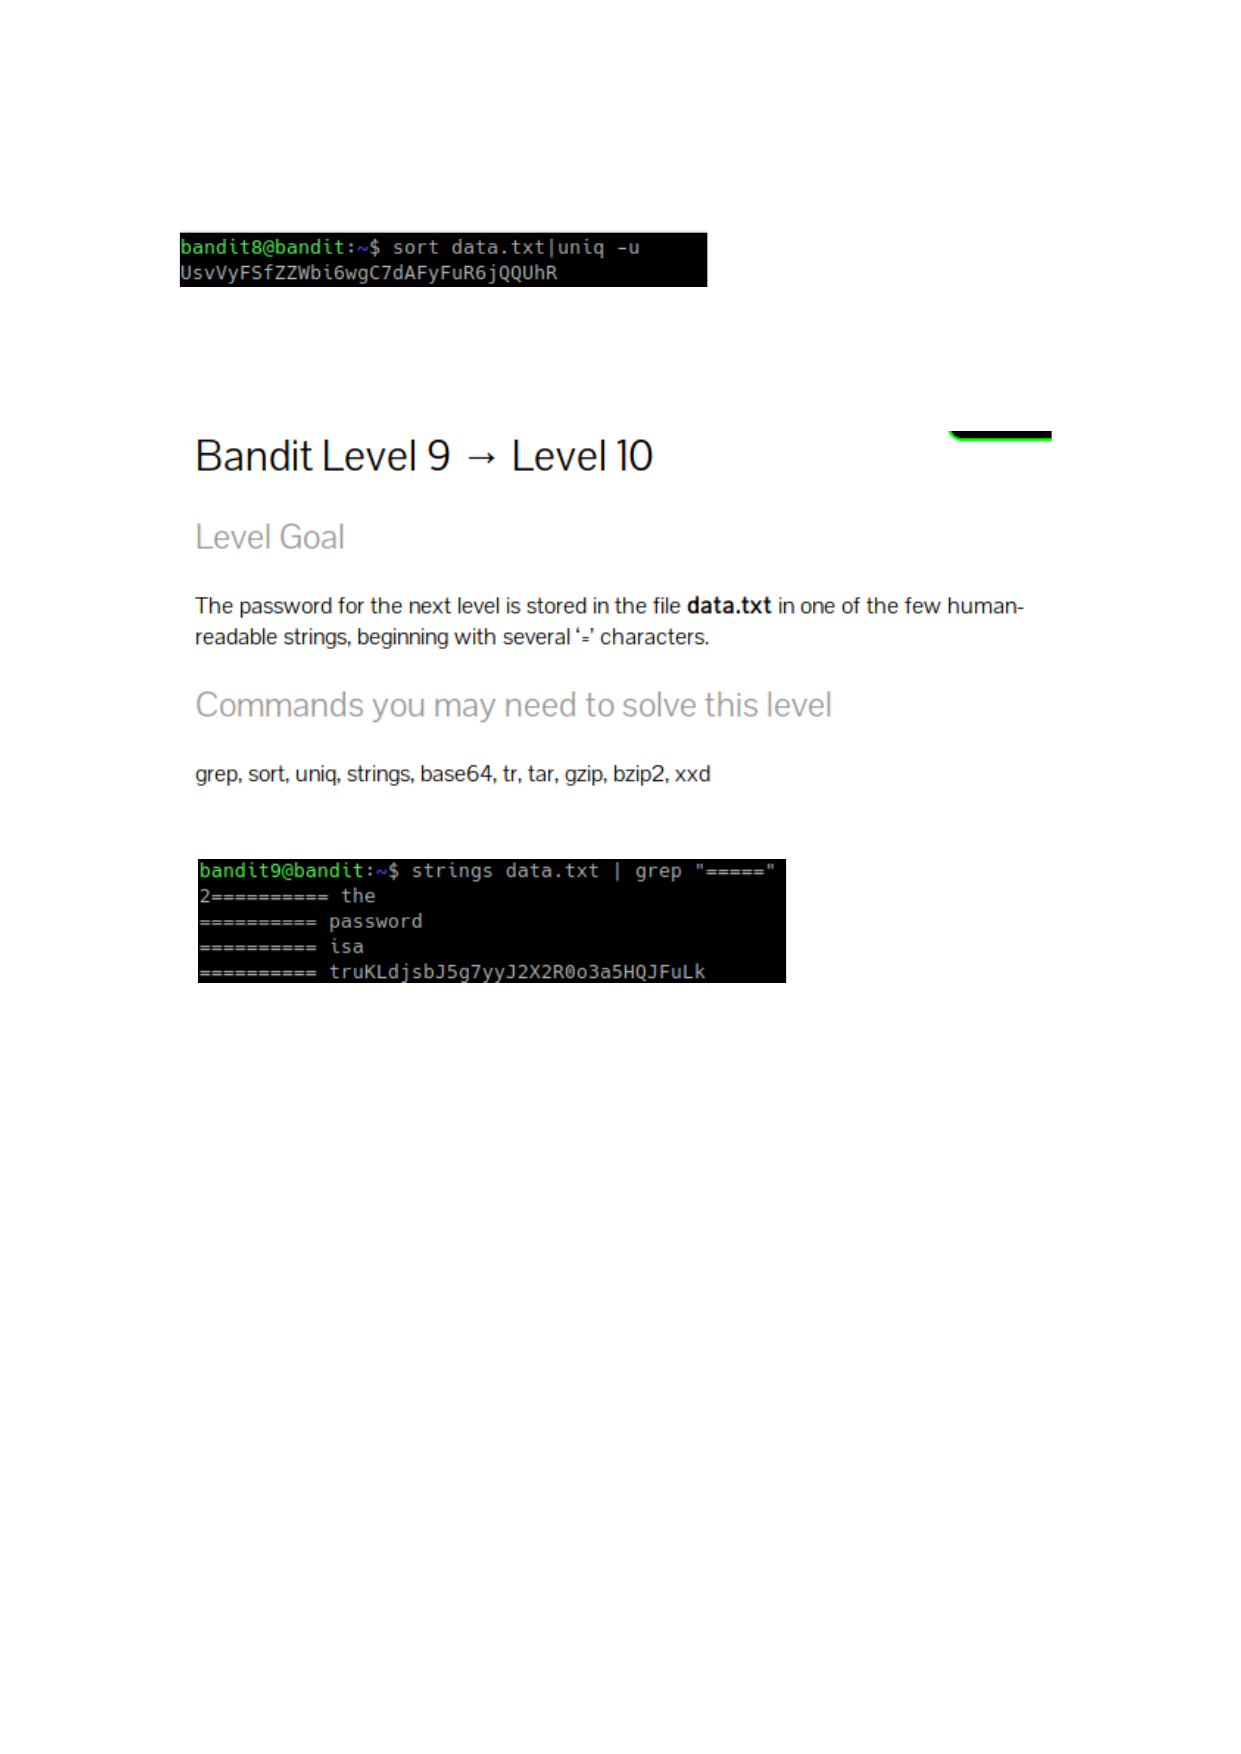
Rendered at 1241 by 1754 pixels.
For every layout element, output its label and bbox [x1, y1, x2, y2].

picture [198, 859, 787, 983]
picture [188, 431, 1052, 811]
picture [179, 230, 708, 287]
